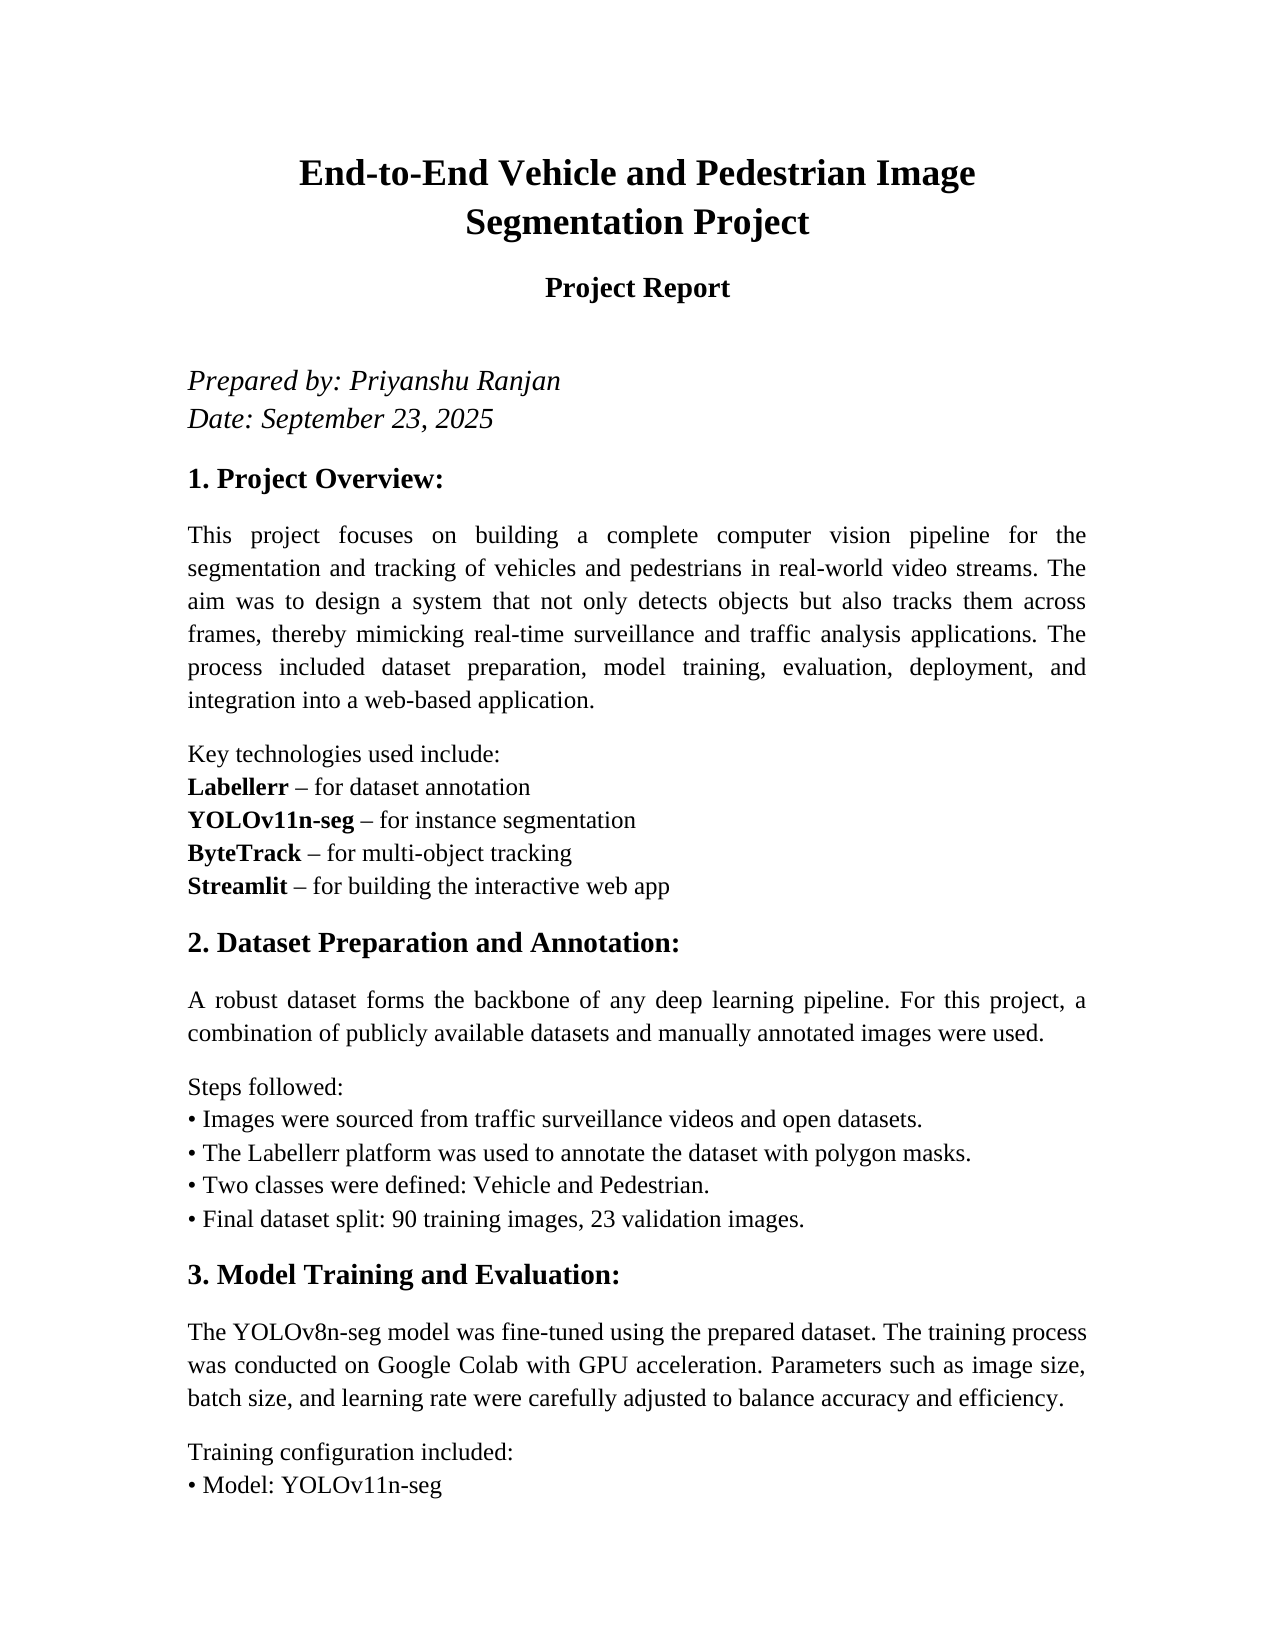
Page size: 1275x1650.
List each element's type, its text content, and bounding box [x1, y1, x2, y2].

text 1. Project Overview: [187, 461, 1087, 494]
text Key technologies used include: Labellerr – for dataset annotation YOLOv11n-seg – for instance segmentation ByteTrack – for multi-object tracking Streamlit – for building the interactive web app [187, 739, 1087, 900]
text This project focuses on building a complete computer vision pipeline for the segmentation and tracking of vehicles and pedestrians in real-world video streams. The aim was to design a system that not only detects objects but also tracks them across frames, thereby mimicking real-time surveillance and traffic analysis applications. The process included dataset preparation, model training, evaluation, deployment, and integration into a web-based application. [187, 520, 1087, 714]
text Steps followed: • Images were sourced from traffic surveillance videos and open datasets. • The Labellerr platform was used to annotate the dataset with polygon masks. • Two classes were defined: Vehicle and Pedestrian. • Final dataset split: 90 training images, 23 validation images. [187, 1072, 1087, 1232]
text Prepared by: Priyanshu Ranjan Date: September 23, 2025 [187, 329, 1087, 435]
text 2. Dataset Preparation and Annotation: [187, 925, 1087, 959]
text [187, 1437, 1087, 1498]
text The YOLOv8n-seg model was fine-tuned using the prepared dataset. The training process was conducted on Google Colab with GPU acceleration. Parameters such as image size, batch size, and learning rate were carefully adjusted to balance accuracy and efficiency. [187, 1317, 1087, 1412]
text 3. Model Training and Evaluation: [187, 1257, 1087, 1291]
text End-to-End Vehicle and Pedestrian Image Segmentation Project [187, 150, 1087, 243]
text Project Report [187, 270, 1087, 303]
text A robust dataset forms the backbone of any deep learning pipeline. For this project, a combination of publicly available datasets and manually annotated images were used. [187, 985, 1087, 1046]
